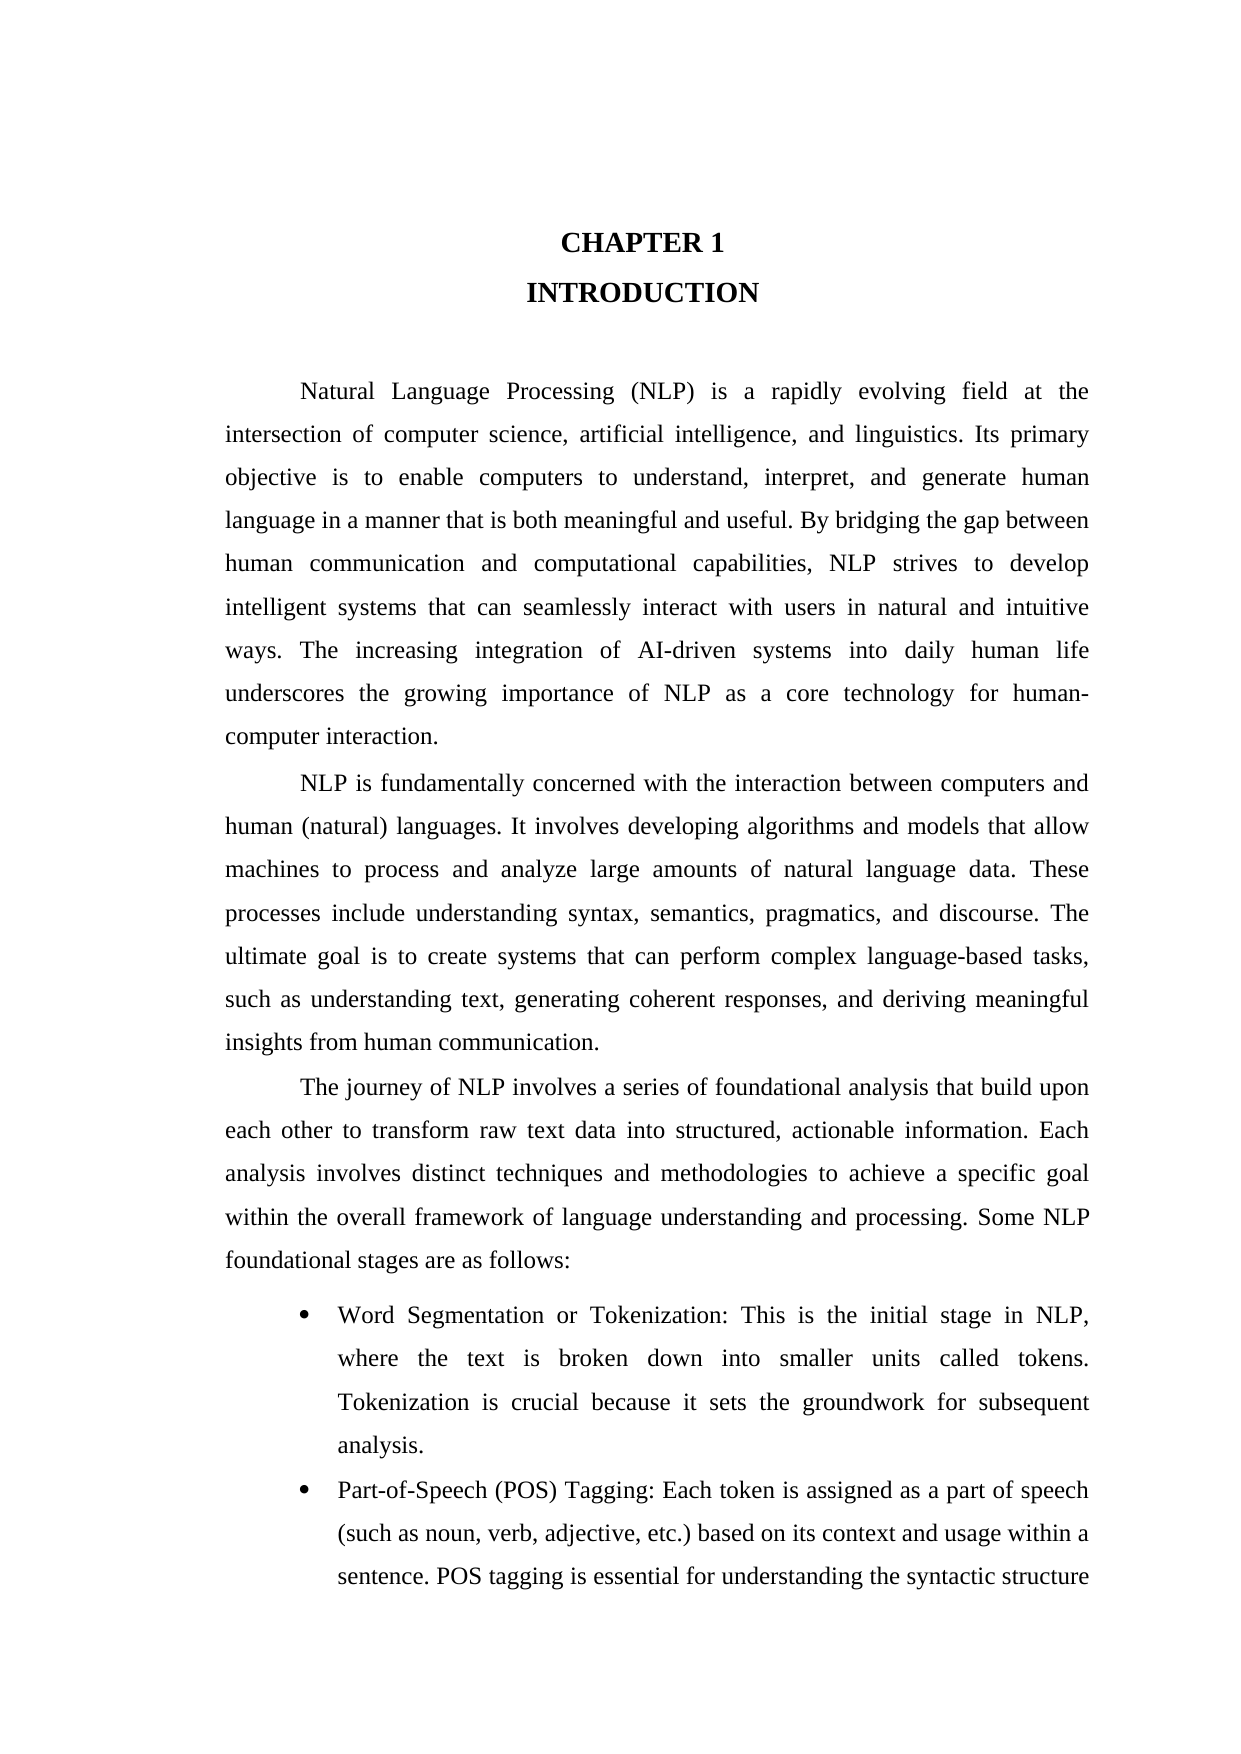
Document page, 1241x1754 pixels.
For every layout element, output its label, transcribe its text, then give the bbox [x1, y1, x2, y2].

text INTRODUCTION [225, 275, 1060, 309]
list Word Segmentation or Tokenization: This is the initial stage in NLP, where the text is broken down into smaller units called tokens. Tokenization is crucial because it sets the groundwork for subsequent analysis. [300, 1300, 1090, 1458]
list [300, 1475, 1090, 1590]
text NLP is fundamentally concerned with the interaction between computers and human (natural) languages. It involves developing algorithms and models that allow machines to process and analyze large amounts of natural language data. These processes include understanding syntax, semantics, pragmatics, and discourse. The ultimate goal is to create systems that can perform complex language-based tasks, such as understanding text, generating coherent responses, and deriving meaningful insights from human communication. [225, 768, 1090, 1056]
text Natural Language Processing (NLP) is a rapidly evolving field at the intersection of computer science, artificial intelligence, and linguistics. Its primary objective is to enable computers to understand, interpret, and generate human language in a manner that is both meaningful and useful. By bridging the gap between human communication and computational capabilities, NLP strives to develop intelligent systems that can seamlessly interact with users in natural and intuitive ways. The increasing integration of AI-driven systems into daily human life underscores the growing importance of NLP as a core technology for human-computer interaction. [225, 376, 1090, 750]
text The journey of NLP involves a series of foundational analysis that build upon each other to transform raw text data into structured, actionable information. Each analysis involves distinct techniques and methodologies to achieve a specific goal within the overall framework of language understanding and processing. Some NLP foundational stages are as follows: [225, 1072, 1090, 1273]
text CHAPTER 1 [225, 225, 1060, 258]
